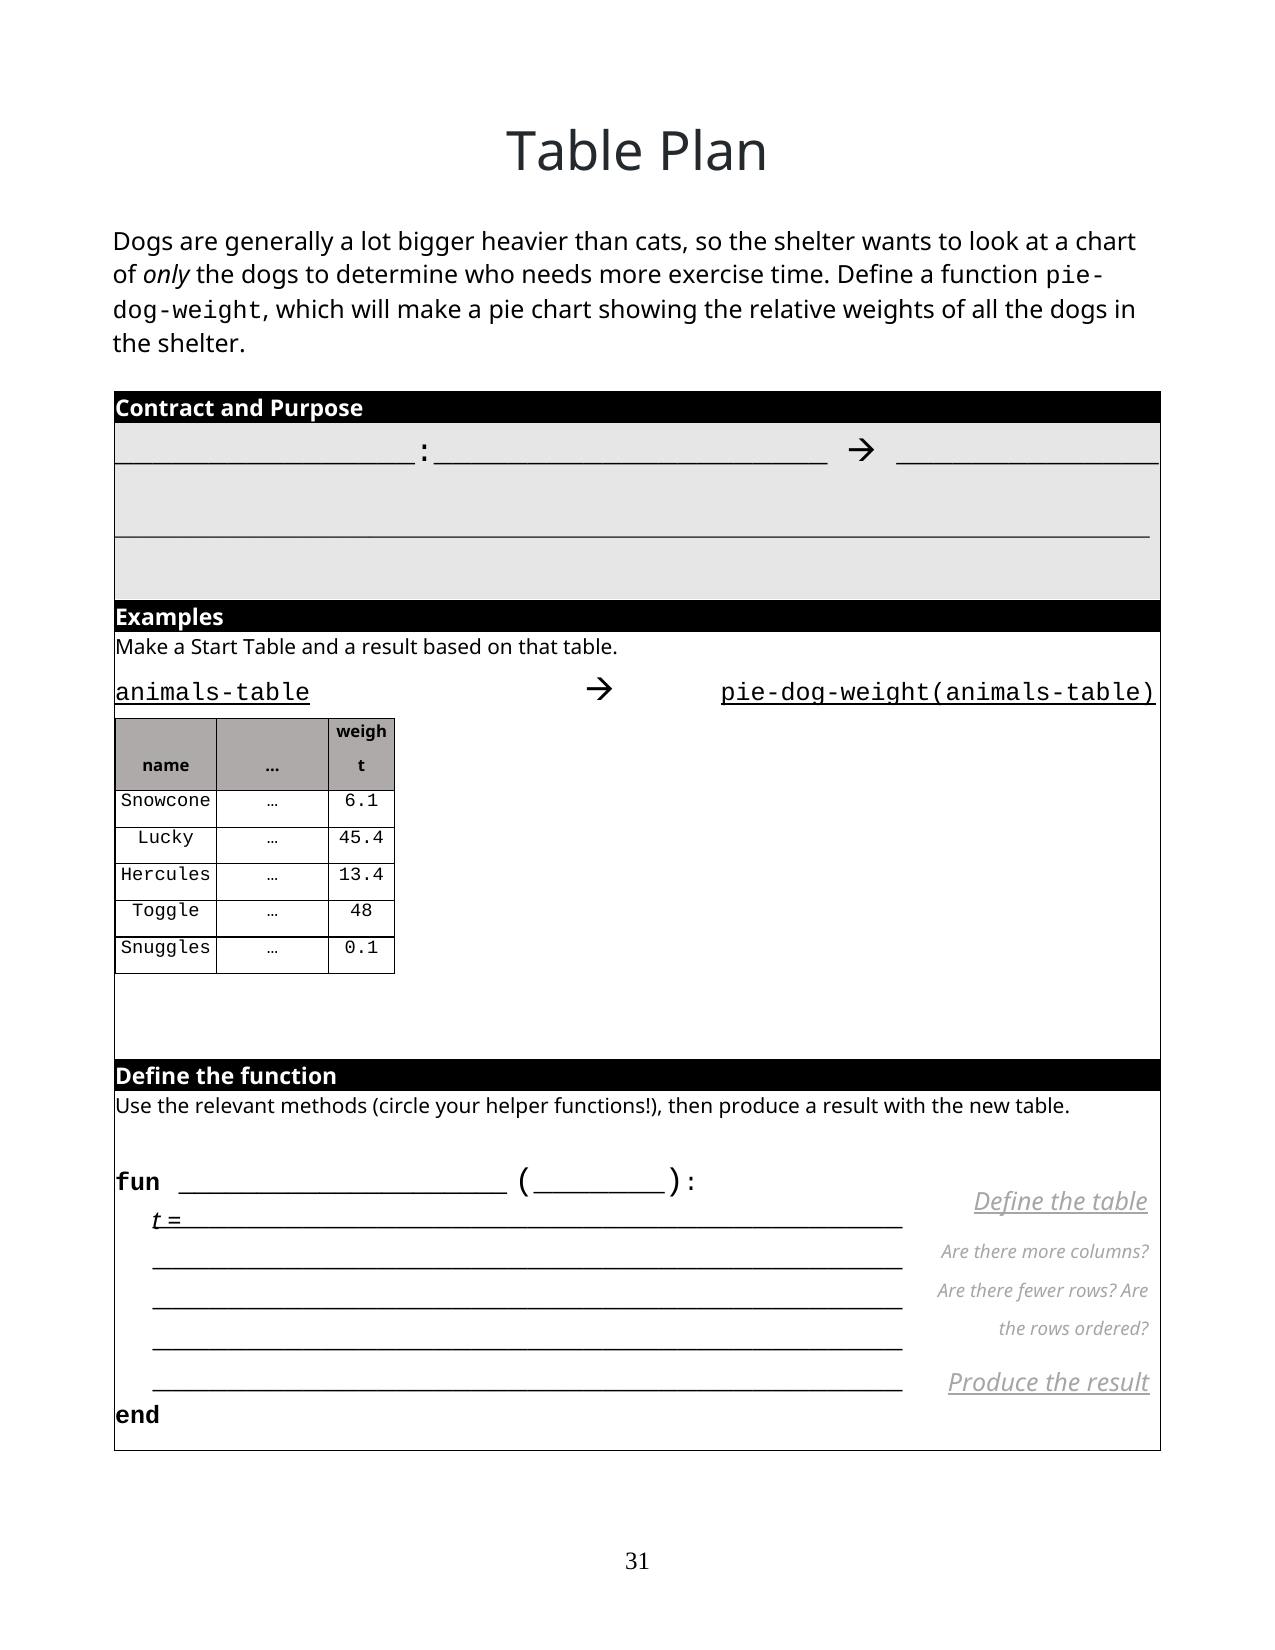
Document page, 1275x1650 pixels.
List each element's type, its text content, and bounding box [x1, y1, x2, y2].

table_header Contract and Purpose ________________:_____________________ ______________ _____________________________________________________________________ [115, 423, 1160, 599]
subtitle Table Plan [112, 112, 1162, 186]
table_cell Examples Make a Start Table and a result based on that table. animals-table pie-dog-weight(animals-table) [115, 632, 1160, 1059]
table_cell Define the function Use the relevant methods (circle your helper functions!), then produce a result with the new table. fun _____________________ (_______): ________________________________________ ________________________________________ ________________________________________ ________________________________________ ________________________________________ end [115, 1091, 1160, 1450]
text Dogs are generally a lot bigger heavier than cats, so the shelter wants to look at a chart of only the dogs to determine who needs more exercise time. Define a function pie-dog-weight, which will make a pie chart showing the relative weights of all the dogs in the shelter. [112, 223, 1162, 360]
